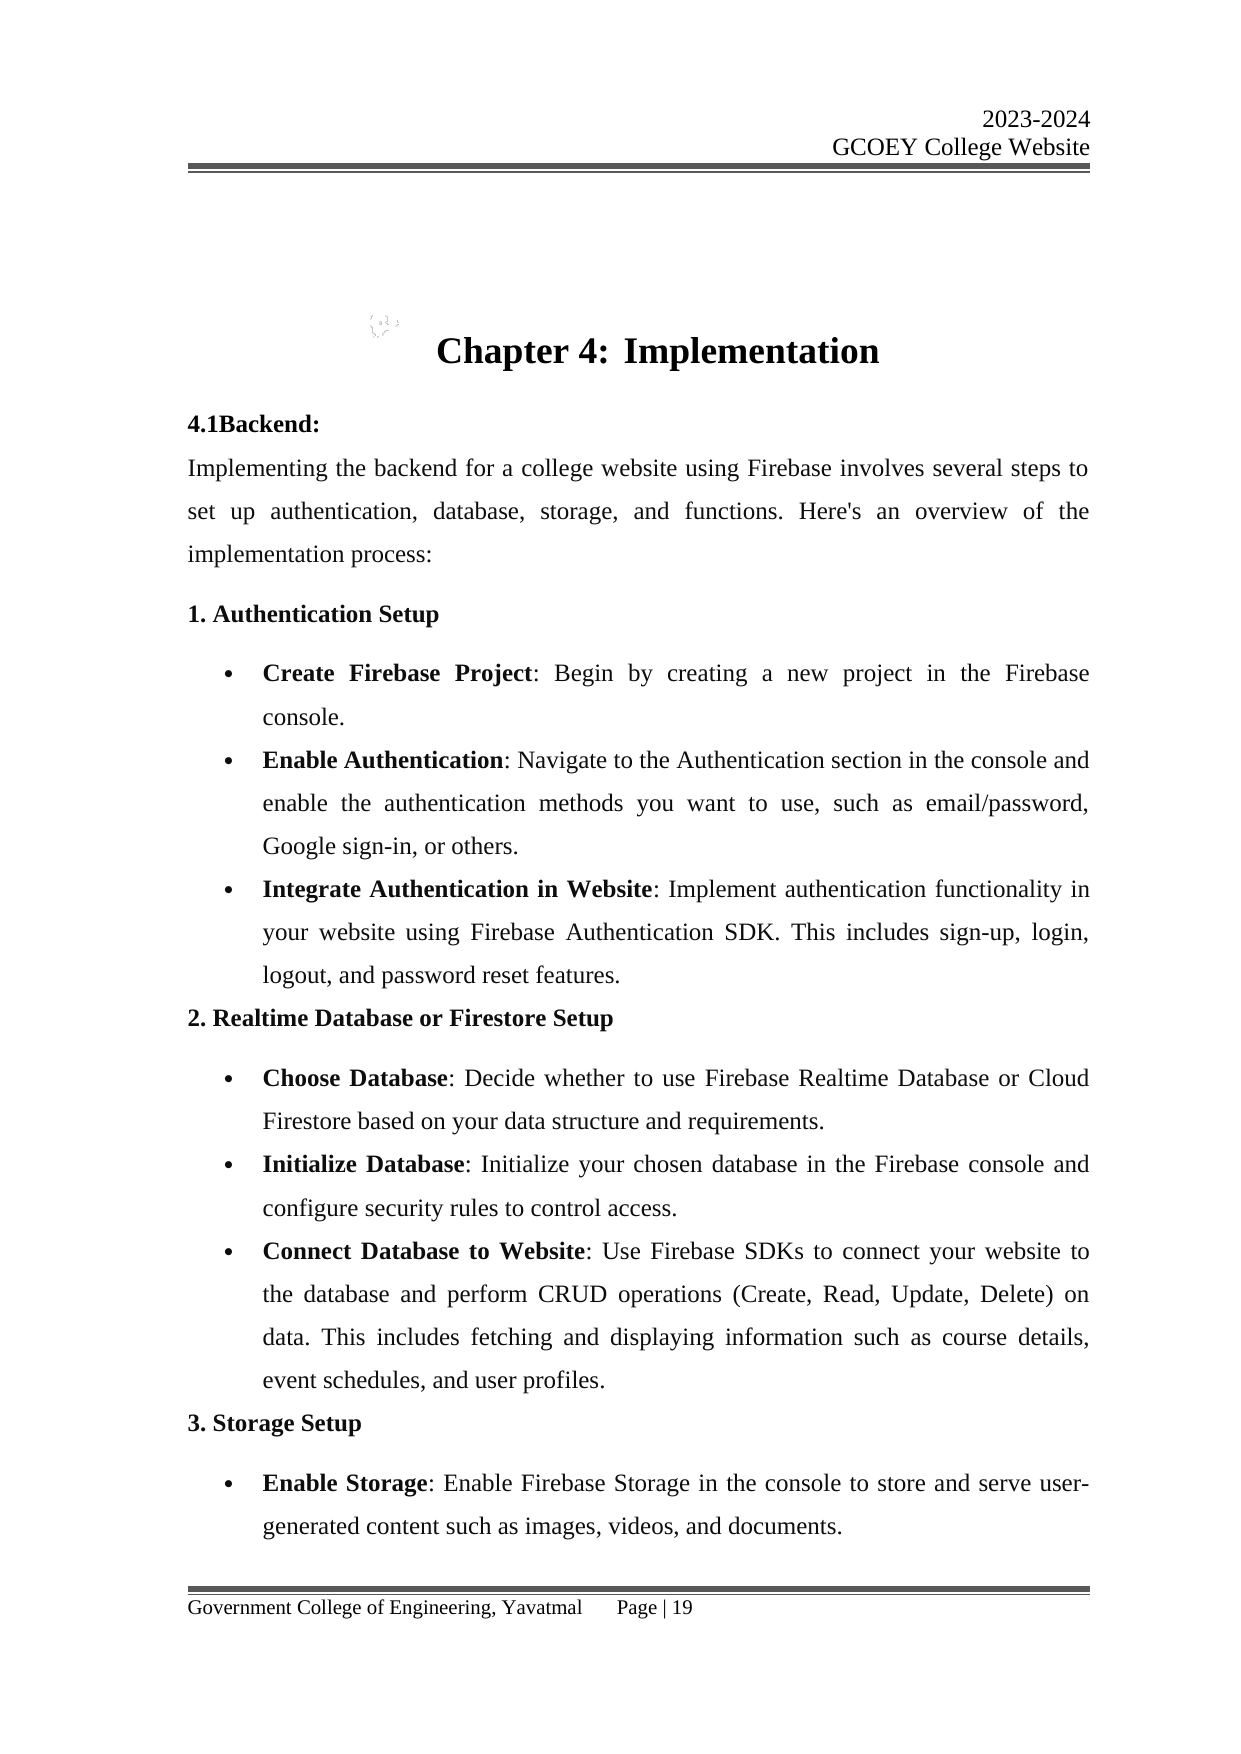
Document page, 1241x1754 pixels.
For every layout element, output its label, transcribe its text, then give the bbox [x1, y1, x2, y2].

list Enable Authentication: Navigate to the Authentication section in the console and enable the authentication methods you want to use, such as email/password, Google sign-in, or others. [225, 745, 1090, 860]
subtitle 1. Authentication Setup [187, 599, 1090, 627]
list Integrate Authentication in Website: Implement authentication functionality in your website using Firebase Authentication SDK. This includes sign-up, login, logout, and password reset features. [225, 874, 1090, 989]
list Enable Storage: Enable Firebase Storage in the console to store and serve user-generated content such as images, videos, and documents. [225, 1468, 1090, 1540]
list Create Firebase Project: Begin by creating a new project in the Firebase console. [225, 658, 1090, 730]
picture [370, 315, 399, 338]
subtitle Implementation [225, 328, 1090, 371]
subtitle 2. Realtime Database or Firestore Setup [187, 1003, 1090, 1032]
subtitle 3. Storage Setup [187, 1408, 1090, 1437]
list Initialize Database: Initialize your chosen database in the Firebase console and configure security rules to control access. [225, 1149, 1090, 1221]
list Choose Database: Decide whether to use Firebase Realtime Database or Cloud Firestore based on your data structure and requirements. [225, 1063, 1090, 1135]
list Connect Database to Website: Use Firebase SDKs to connect your website to the database and perform CRUD operations (Create, Read, Update, Delete) on data. This includes fetching and displaying information such as course details, event schedules, and user profiles. [225, 1236, 1090, 1394]
subtitle 4.1Backend: Implementing the backend for a college website using Firebase involves several steps to set up authentication, database, storage, and functions. Here's an overview of the implementation process: [187, 409, 1090, 568]
